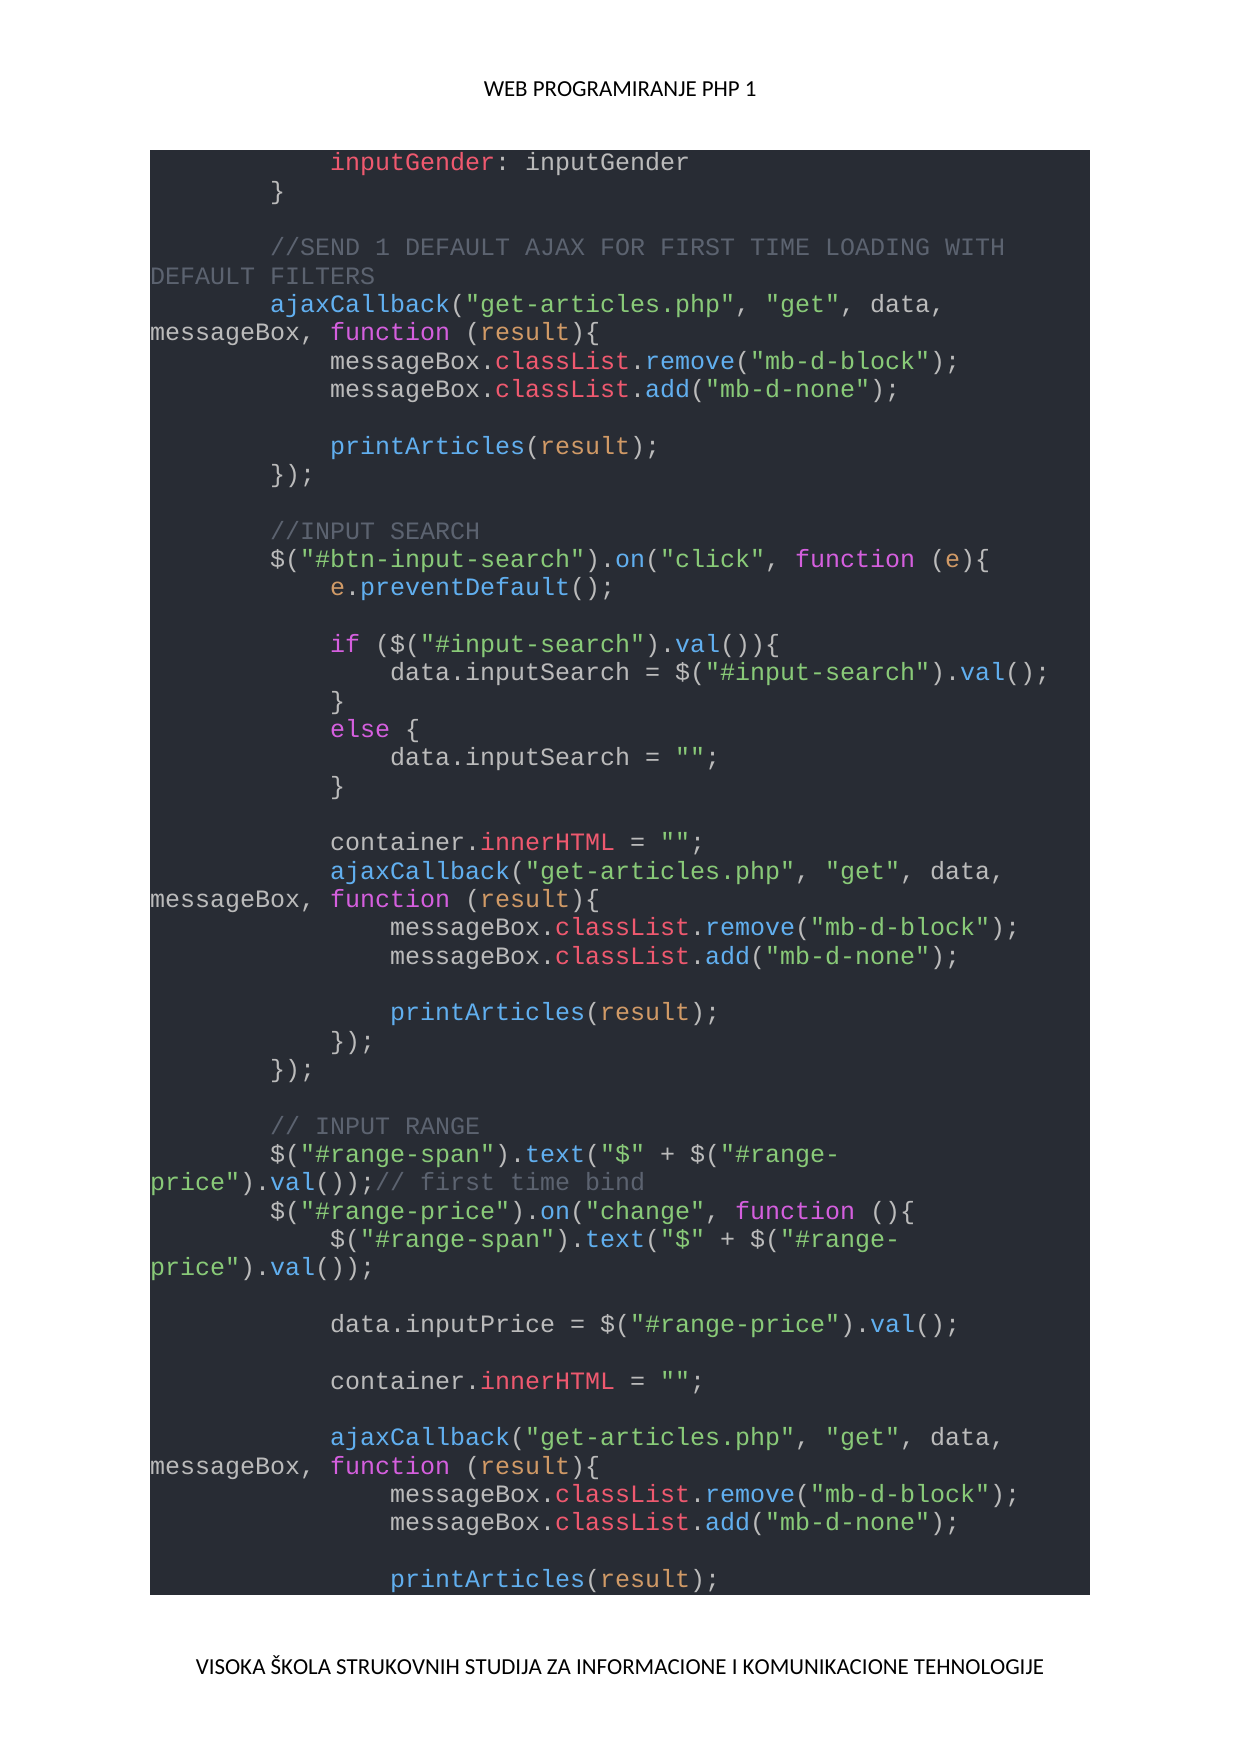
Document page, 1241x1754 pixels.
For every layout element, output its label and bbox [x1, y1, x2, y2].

text [150, 150, 1090, 1595]
